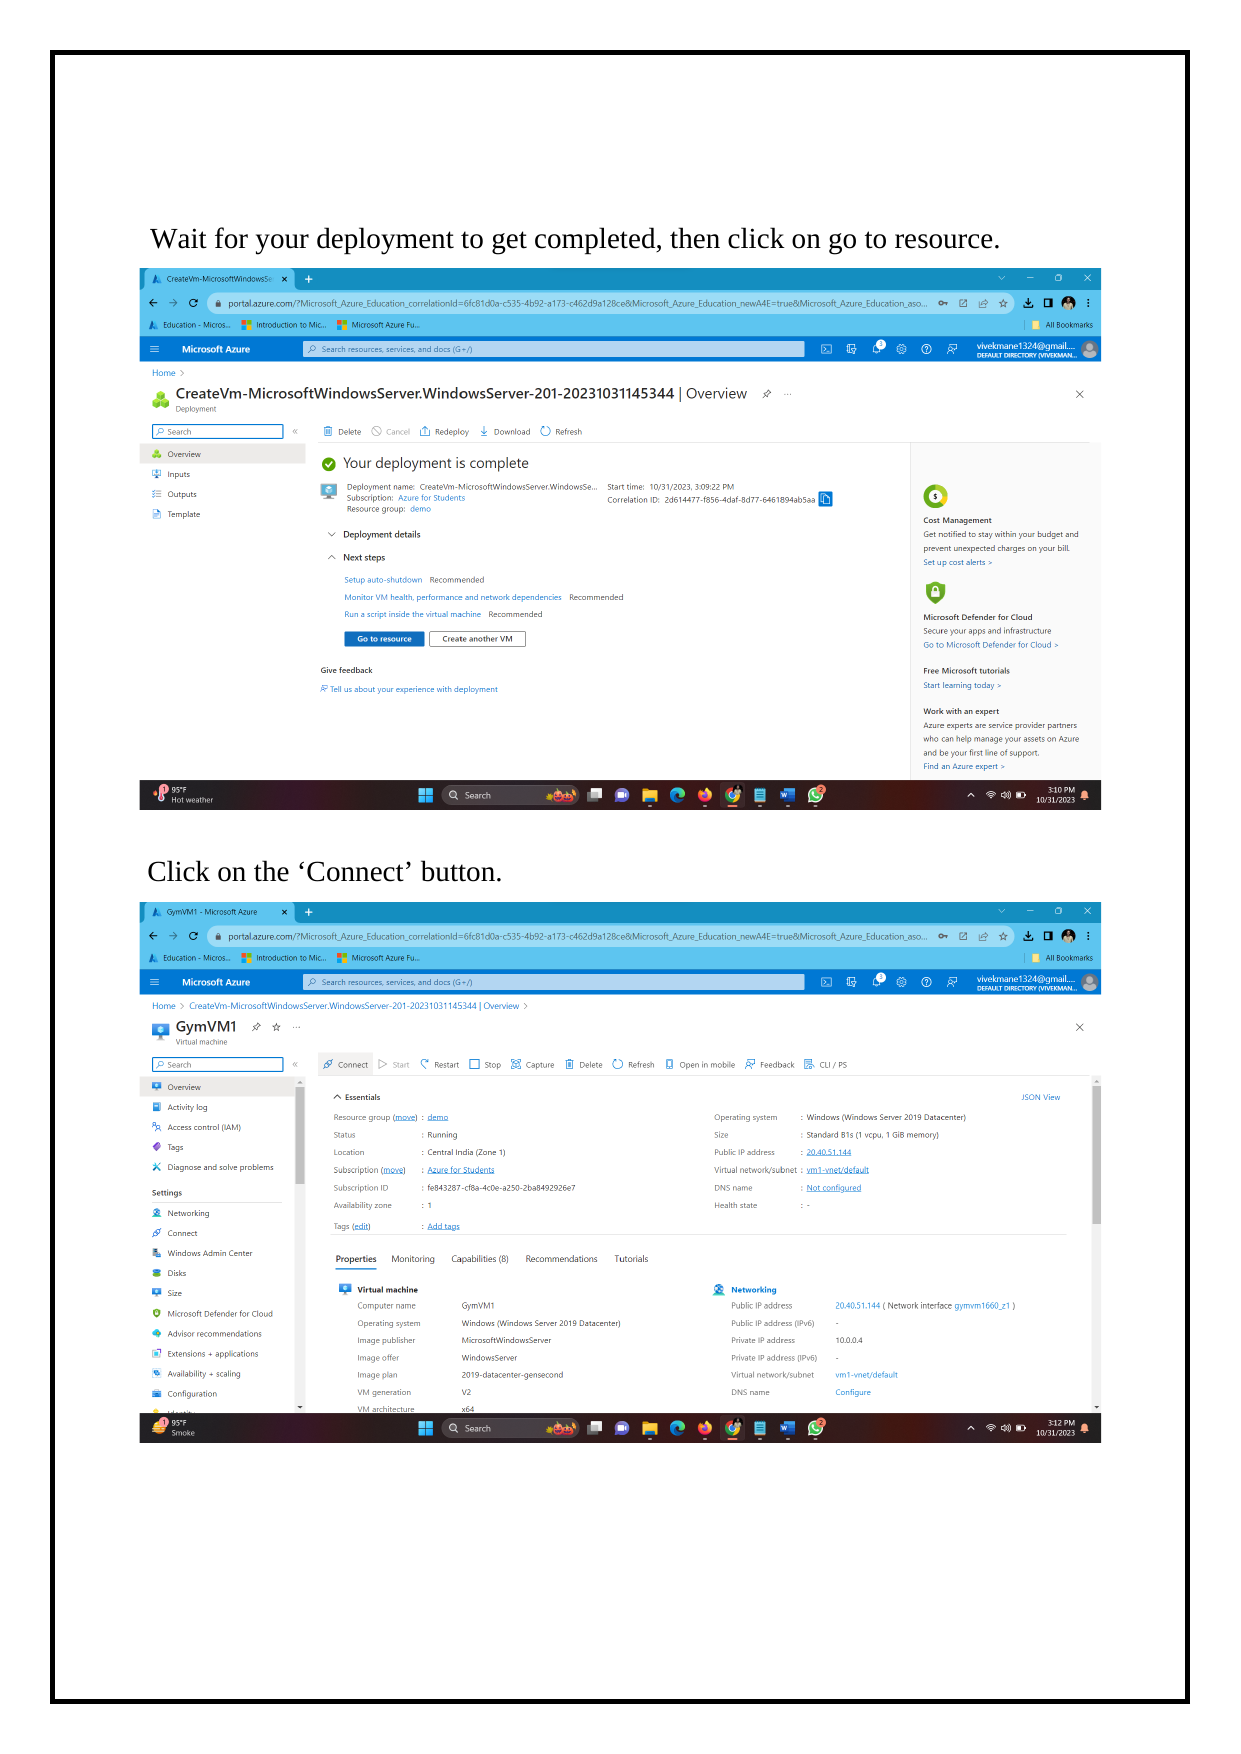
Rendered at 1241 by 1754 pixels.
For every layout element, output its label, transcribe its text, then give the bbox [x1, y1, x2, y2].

text Click on the ‘Connect’ button. [139, 854, 1101, 888]
picture [139, 268, 1102, 810]
text Wait for your deployment to get completed, then click on go to resource. [150, 221, 1101, 254]
picture [139, 902, 1102, 1443]
